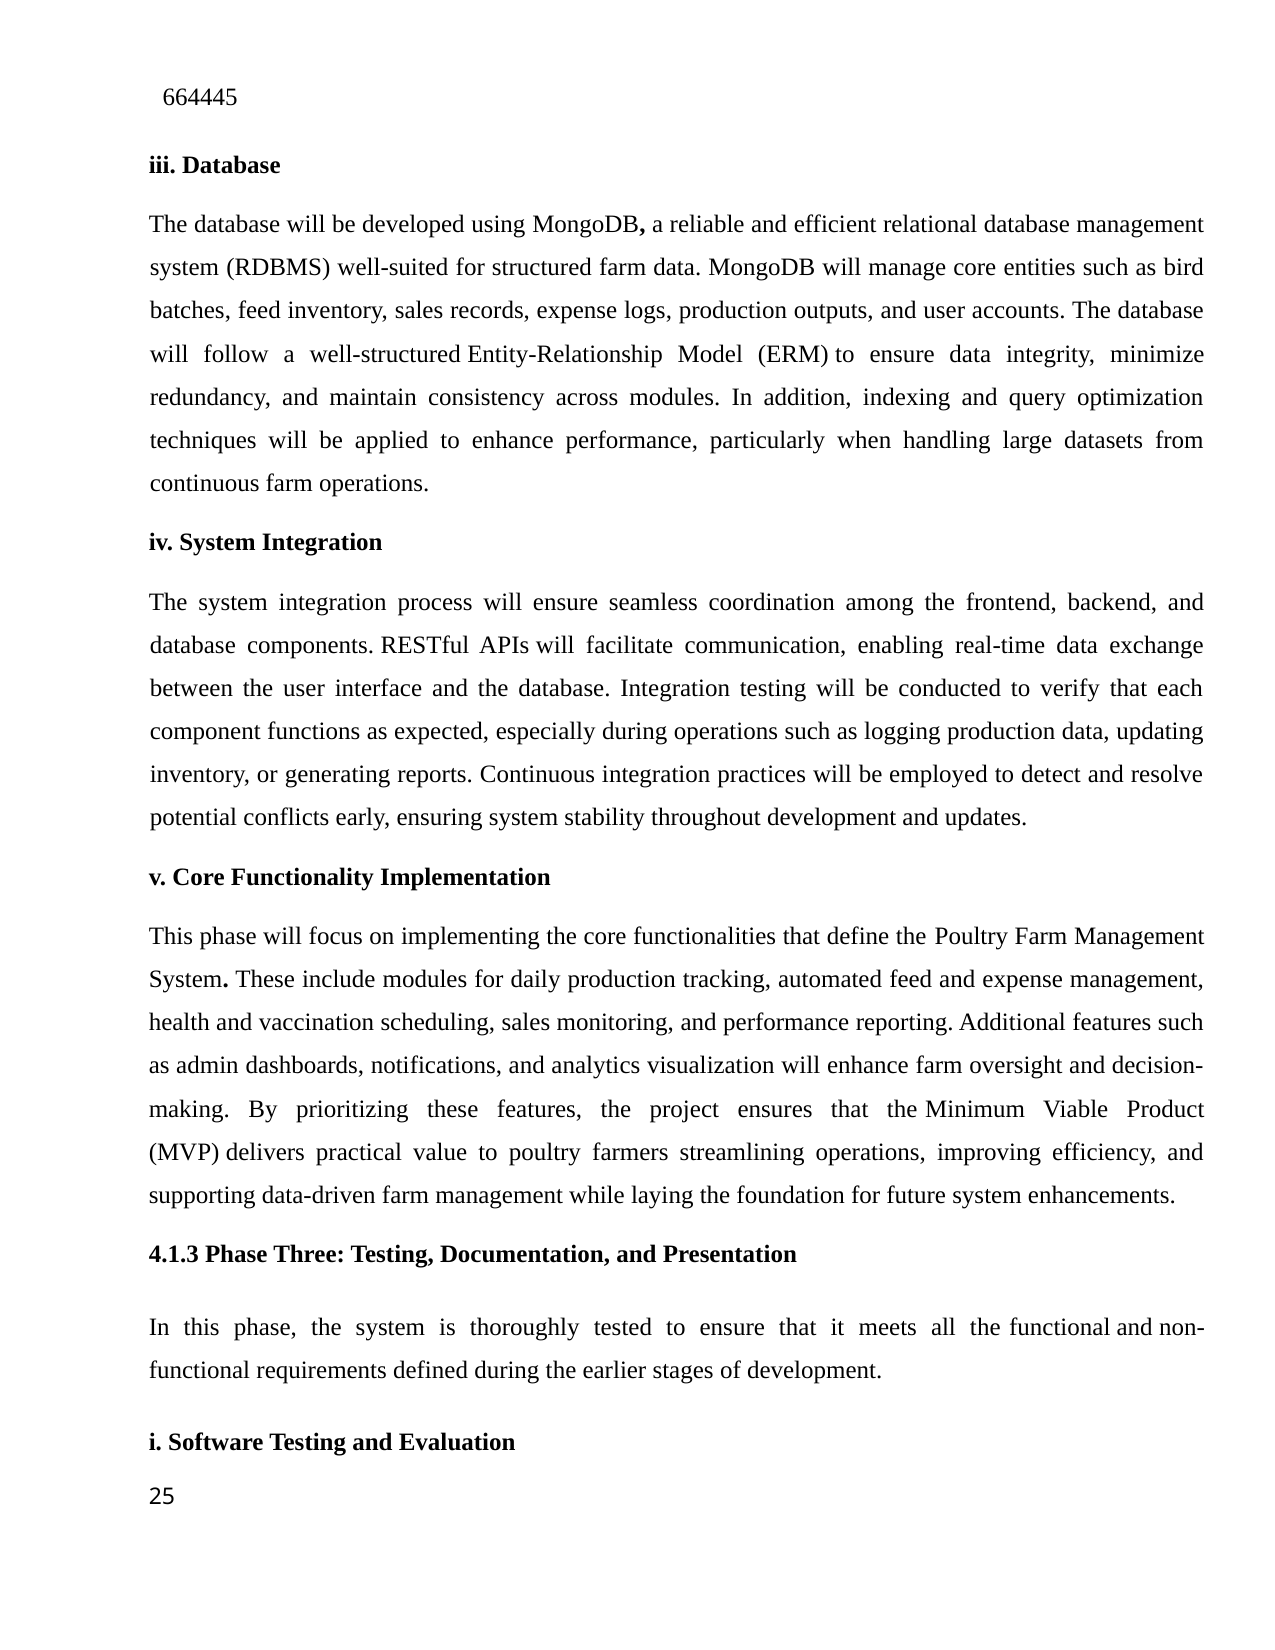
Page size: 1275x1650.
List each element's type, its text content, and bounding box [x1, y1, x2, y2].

text iii. Database [148, 339, 1205, 367]
text This phase will focus on implementing the core functionalities that define the Poultry Farm Management System. These include modules for daily production tracking, automated feed and expense management, health and vaccination scheduling, sales monitoring, and performance reporting. Additional features such as admin dashboards, notifications, and analytics visualization will enhance farm oversight and decision-making. By prioritizing these features, the project ensures that the Minimum Viable Product (MVP) delivers practical value to poultry farmers streamlining operations, improving efficiency, and supporting data-driven farm management while laying the foundation for future system enhancements. [148, 1110, 1205, 1397]
text v. Core Functionality Implementation [148, 1051, 1205, 1079]
text iv. System Integration [148, 716, 1205, 745]
text The system integration process will ensure seamless coordination among the frontend, backend, and database components. RESTful APIs will facilitate communication, enabling real-time data exchange between the user interface and the database. Integration testing will be conducted to verify that each component functions as expected, especially during operations such as logging production data, updating inventory, or generating reports. Continuous integration practices will be employed to detect and resolve potential conflicts early, ensuring system stability throughout development and updates. [148, 776, 1205, 1020]
text The database will be developed using MongoDB, a reliable and efficient relational database management system (RDBMS) well-suited for structured farm data. MongoDB will manage core entities such as bird batches, feed inventory, sales records, expense logs, production outputs, and user accounts. The database will follow a well-structured Entity-Relationship Model (ERM) to ensure data integrity, minimize redundancy, and maintain consistency across modules. In addition, indexing and query optimization techniques will be applied to enhance performance, particularly when handling large datasets from continuous farm operations. [148, 398, 1205, 686]
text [148, 150, 1205, 308]
